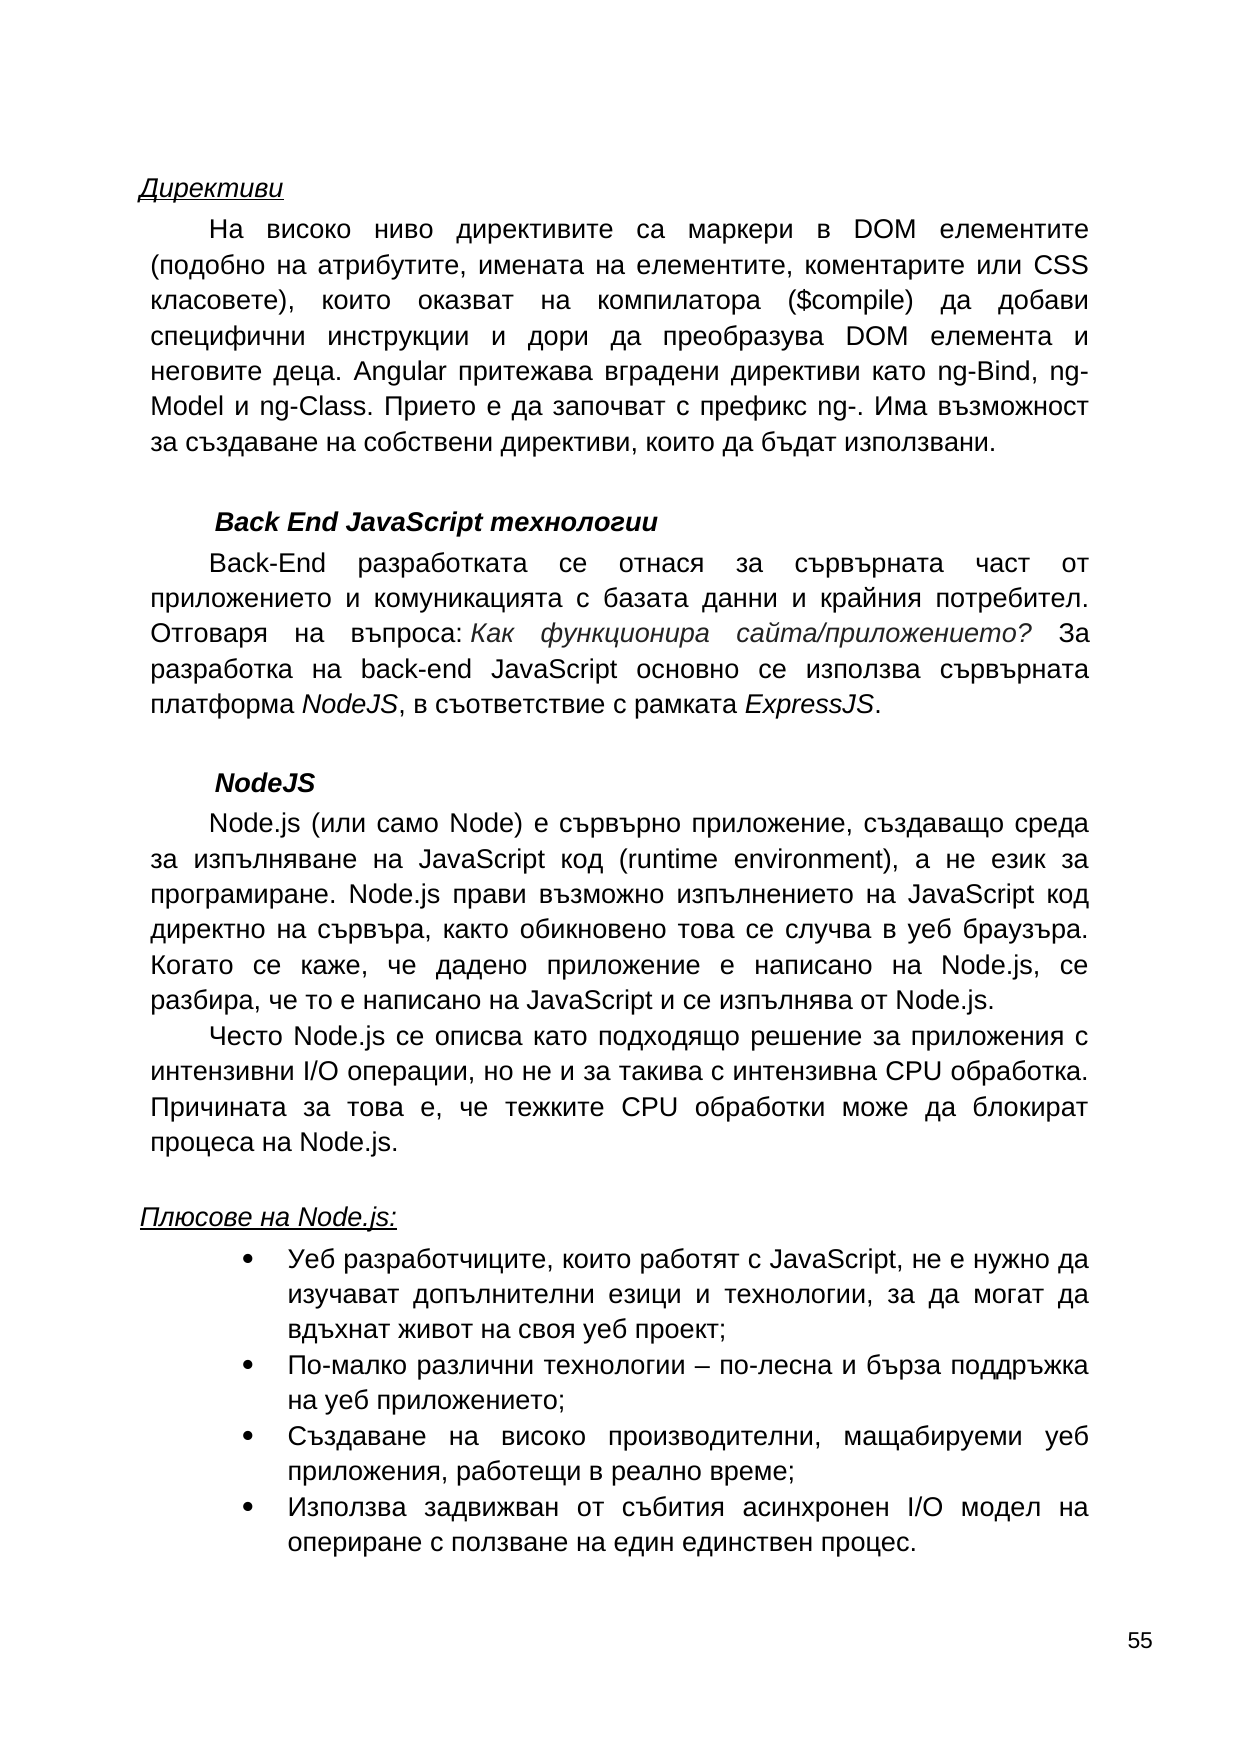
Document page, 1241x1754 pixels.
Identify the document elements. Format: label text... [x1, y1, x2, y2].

list Създаване на високо производителни, мащабируеми уеб приложения, работещи в реално време; [243, 1417, 1090, 1488]
subtitle NodeJS [214, 767, 1153, 798]
list По-малко различни технологии – по-лесна и бърза поддръжка на уеб приложението; [243, 1346, 1090, 1417]
subtitle Плюсове на Node.js: [139, 1198, 1153, 1233]
text Често Node.js се описва като подходящо решение за приложения с интензивни I/O операции, но не и за такива с интензивна CPU обработка. Причината за това е, че тежките CPU обработки може да блокират процеса на Node.js. [150, 1017, 1090, 1158]
subtitle Back End JavaScript технологии [214, 506, 1153, 537]
subtitle Директиви [139, 169, 1153, 204]
text На високо ниво директивите са маркери в DOM елементите (подобно на атрибутите, имената на елементите, коментарите или CSS класовете), които оказват на компилатора ($compile) да добави специфични инструкции и дори да преобразува DOM елемента и неговите деца. Angular притежава вградени директиви като ng-Bind, ng-Model и ng-Class. Прието е да започват с префикс ng-. Има възможност за създаване на собствени директиви, които да бъдат използвани. [150, 210, 1090, 458]
text Node.js (или само Node) е сървърно приложение, създаващо среда за изпълняване на JavaScript код (runtime environment), а не език за програмиране. Node.js прави възможно изпълнението на JavaScript код директно на сървъра, както обикновено това се случва в уеб браузъра. Когато се каже, че дадено приложение е написано на Node.js, се разбира, че то е написано на JavaScript и се изпълнява от Node.js. [150, 804, 1090, 1017]
list Уеб разработчиците, които работят с JavaScript, не е нужно да изучават допълнителни езици и технологии, за да могат да вдъхнат живот на своя уеб проект; [243, 1240, 1090, 1346]
list Използва задвижван от събития асинхронен I/O модел на опериране с ползване на един единствен процес. [243, 1488, 1090, 1558]
text Back-End разработката се отнася за сървърната част от приложението и комуникацията с базата данни и крайния потребител. Отговаря на въпроса: Как функционира сайта/приложението? За разработка на back-end JavaScript основно се използва сървърната платформа NodeJS, в съответствие с рамката ExpressJS. [150, 544, 1090, 721]
